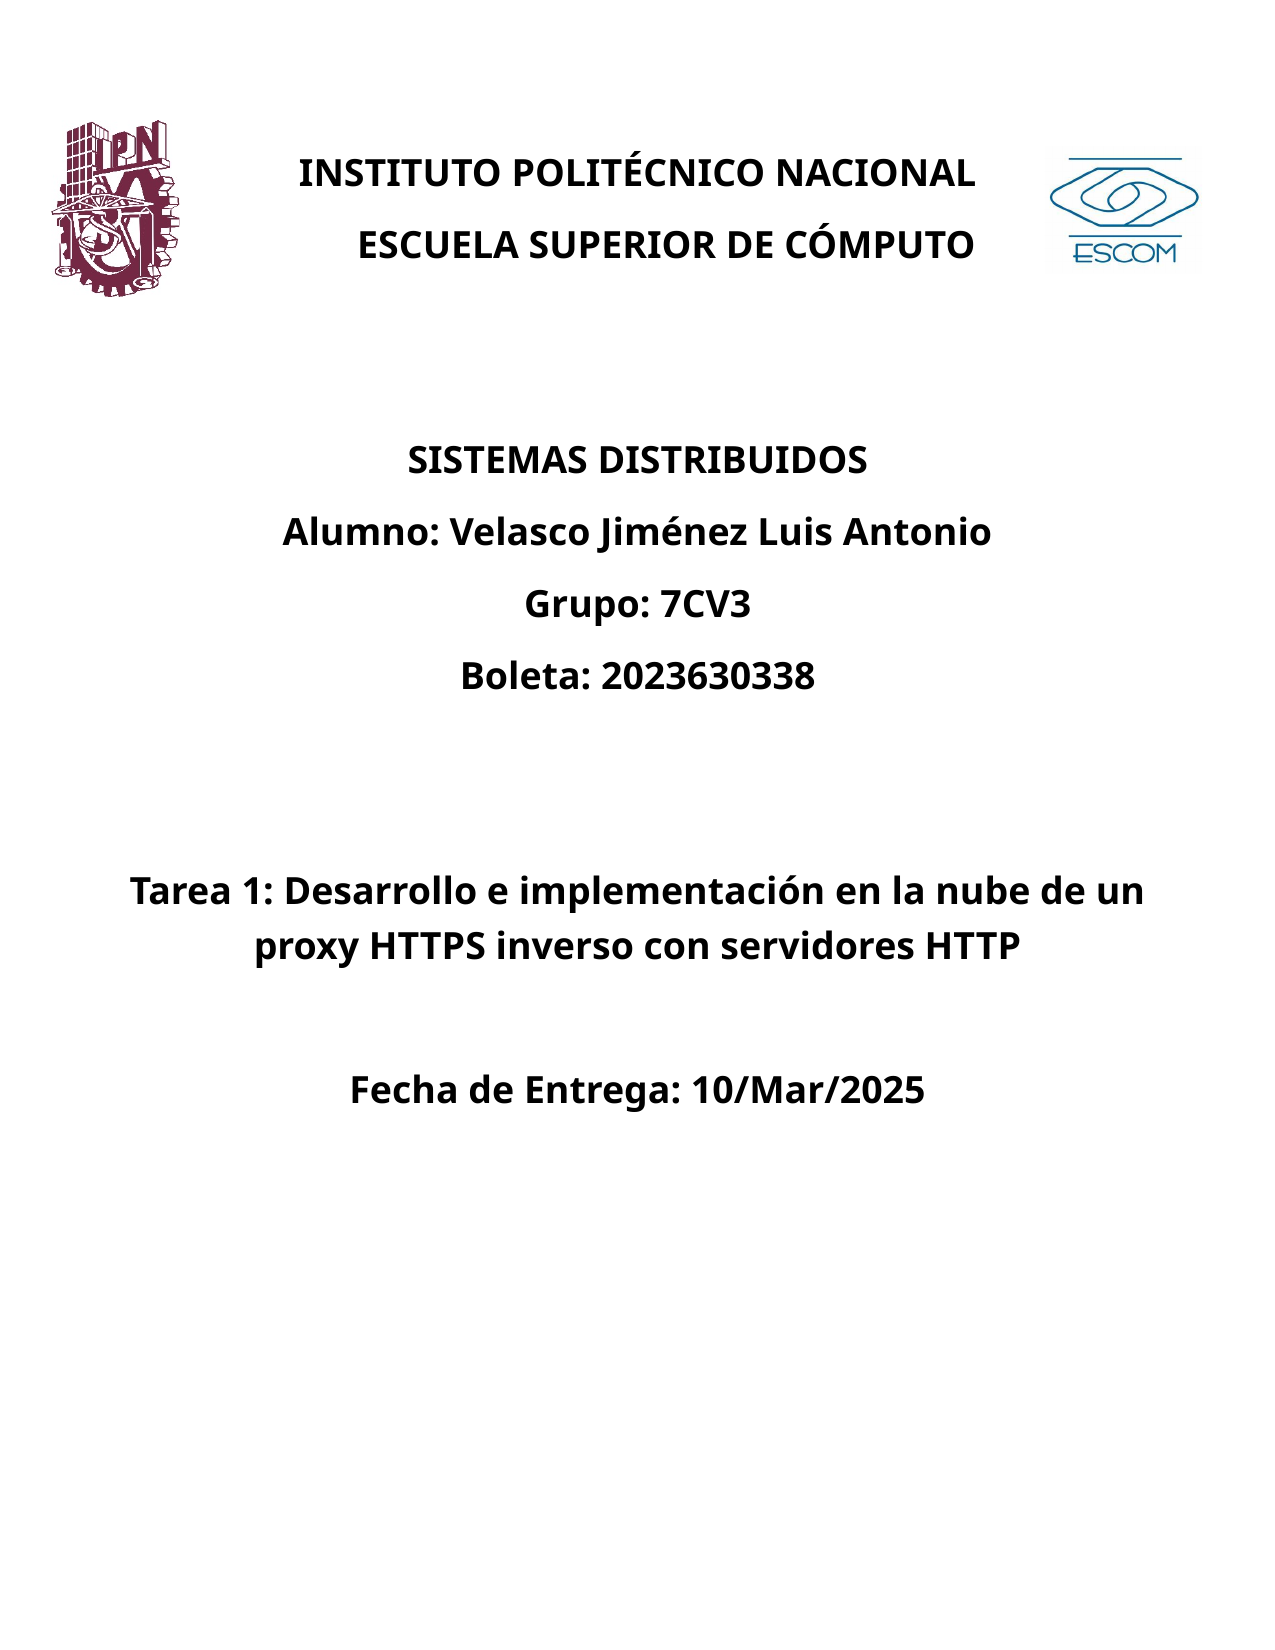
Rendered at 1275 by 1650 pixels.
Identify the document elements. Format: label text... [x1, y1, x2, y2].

text Grupo: 7CV3 [75, 577, 1200, 628]
text INSTITUTO POLITÉCNICO NACIONAL [180, 147, 1044, 198]
picture [1044, 146, 1203, 274]
text Tarea 1: Desarrollo e implementación en la nube de un proxy HTTPS inverso con servidores HTTP [75, 864, 1200, 971]
text Boleta: 2023630338 [75, 649, 1200, 700]
text Alumno: Velasco Jiménez Luis Antonio [75, 506, 1200, 557]
text ESCUELA SUPERIOR DE CÓMPUTO [180, 218, 1044, 269]
text Fecha de Entrega: 10/Mar/2025 [75, 1063, 1200, 1114]
text SISTEMAS DISTRIBUIDOS [75, 434, 1200, 485]
picture [51, 120, 180, 297]
